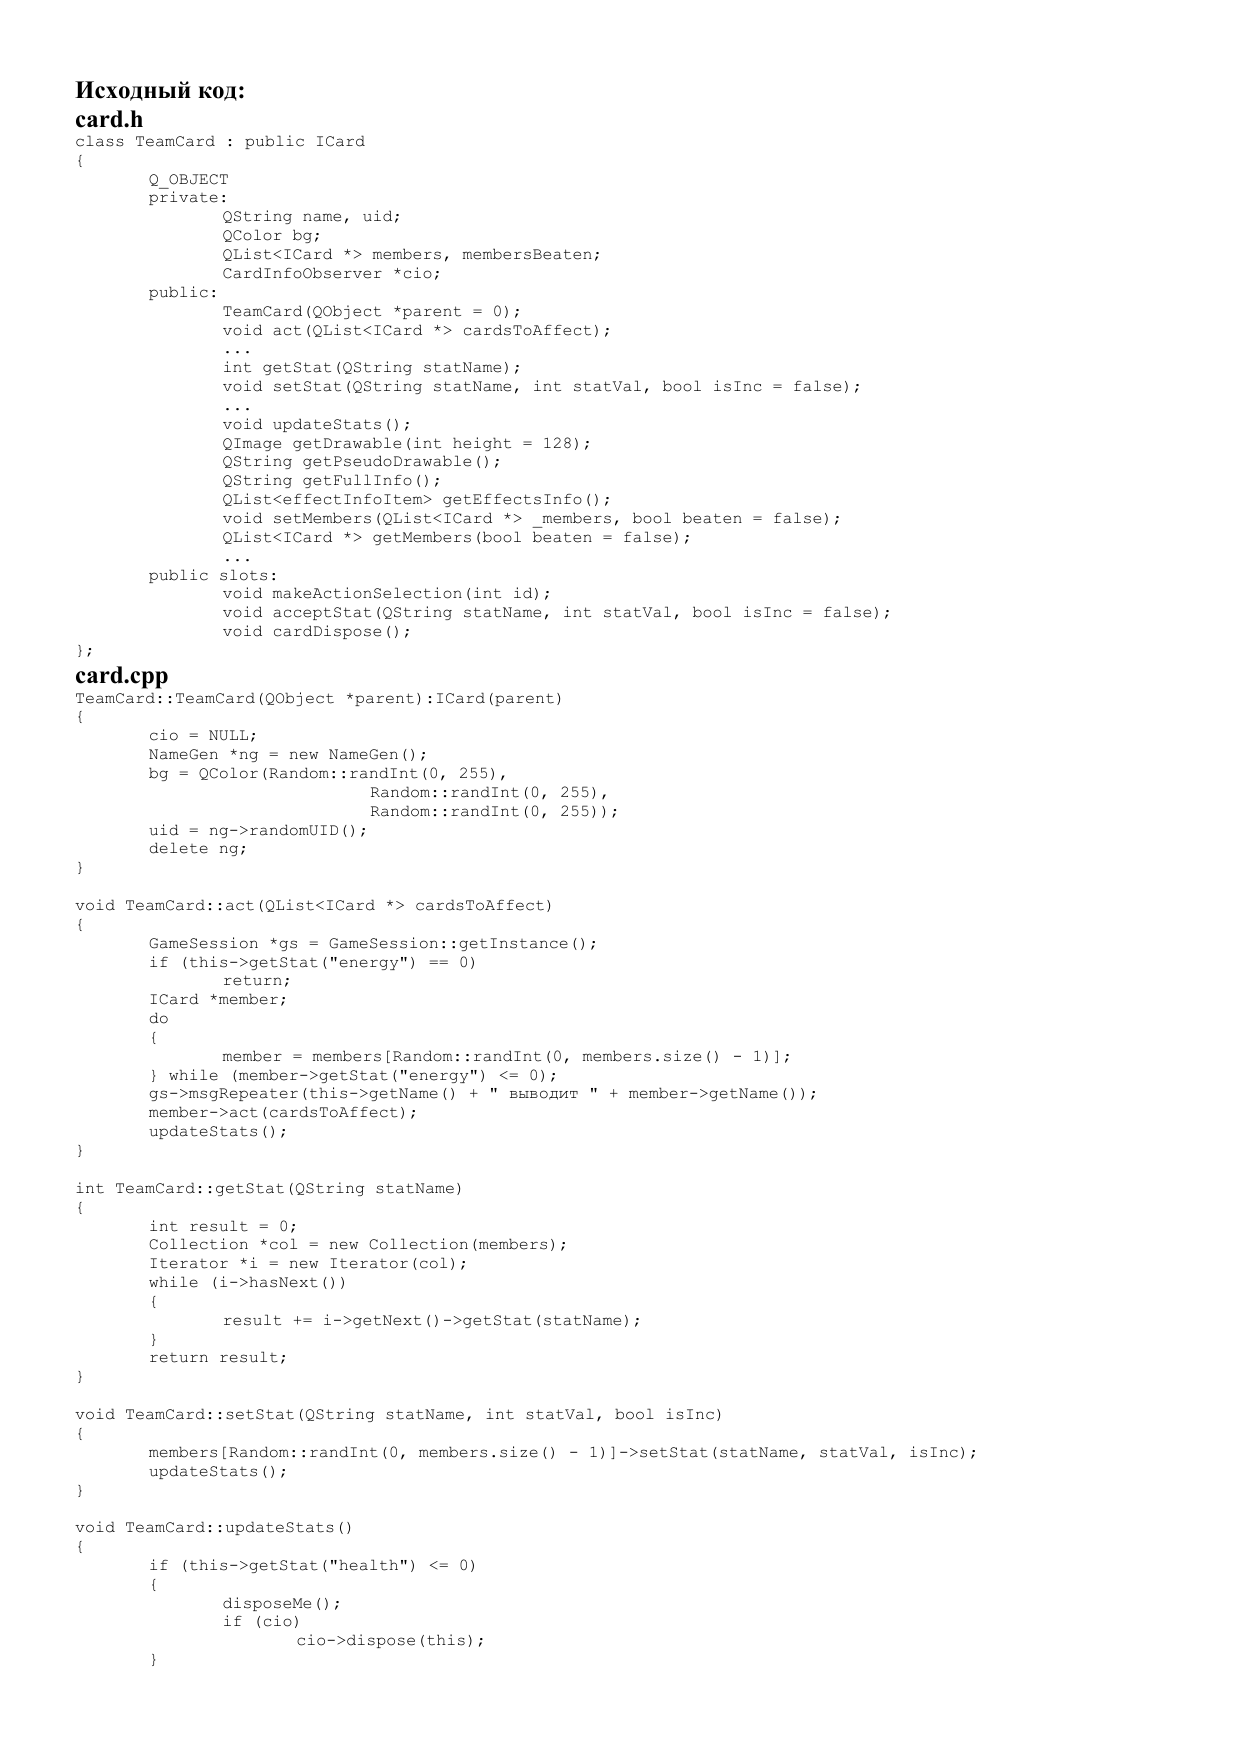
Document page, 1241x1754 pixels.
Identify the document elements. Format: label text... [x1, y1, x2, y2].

text card.h [75, 104, 1165, 132]
text Random::randInt(0, 255), [75, 783, 1165, 802]
text member = members[Random::randInt(0, members.size() - 1)]; [75, 1047, 1165, 1066]
text { [75, 1424, 1165, 1443]
text if (cio) [75, 1613, 1165, 1632]
text updateStats(); [75, 1123, 1165, 1142]
text Collection *col = new Collection(members); [75, 1236, 1165, 1255]
text QList<ICard *> getMembers(bool beaten = false); [75, 528, 1165, 547]
text bg = QColor(Random::randInt(0, 255), [75, 764, 1165, 783]
text if (this->getStat("health") <= 0) [75, 1556, 1165, 1575]
text updateStats(); [75, 1462, 1165, 1481]
text uid = ng->randomUID(); [75, 821, 1165, 840]
text int getStat(QString statName); [75, 359, 1165, 378]
text Исходный код: [75, 75, 1165, 104]
text public: [75, 283, 1165, 302]
text Random::randInt(0, 255)); [75, 802, 1165, 821]
text public slots: [75, 566, 1165, 585]
text void cardDispose(); [75, 623, 1165, 642]
text QString getFullInfo(); [75, 472, 1165, 491]
text return result; [75, 1349, 1165, 1368]
text NameGen *ng = new NameGen(); [75, 746, 1165, 764]
text } [75, 1330, 1165, 1349]
text void updateStats(); [75, 415, 1165, 434]
text void act(QList<ICard *> cardsToAffect); [75, 321, 1165, 340]
text }; [75, 642, 1165, 660]
text if (this->getStat("energy") == 0) [75, 953, 1165, 972]
text TeamCard::TeamCard(QObject *parent):ICard(parent) [75, 689, 1165, 708]
text void setStat(QString statName, int statVal, bool isInc = false); [75, 378, 1165, 396]
text QList<ICard *> members, membersBeaten; [75, 246, 1165, 264]
text result += i->getNext()->getStat(statName); [75, 1311, 1165, 1330]
text ICard *member; [75, 991, 1165, 1010]
text void TeamCard::updateStats() [75, 1519, 1165, 1538]
text private: [75, 189, 1165, 208]
text void acceptStat(QString statName, int statVal, bool isInc = false); [75, 604, 1165, 623]
text ... [75, 547, 1165, 566]
text TeamCard(QObject *parent = 0); [75, 302, 1165, 321]
text } while (member->getStat("energy") <= 0); [75, 1066, 1165, 1085]
text QString name, uid; [75, 208, 1165, 227]
text } [75, 859, 1165, 878]
text QString getPseudoDrawable(); [75, 453, 1165, 472]
text ... [75, 396, 1165, 415]
text { [75, 1575, 1165, 1594]
text } [75, 1651, 1165, 1669]
text card.cpp [75, 660, 1165, 689]
text void TeamCard::act(QList<ICard *> cardsToAffect) [75, 897, 1165, 915]
text return; [75, 972, 1165, 991]
text member->act(cardsToAffect); [75, 1104, 1165, 1123]
text GameSession *gs = GameSession::getInstance(); [75, 934, 1165, 953]
text CardInfoObserver *cio; [75, 264, 1165, 283]
text class TeamCard : public ICard [75, 132, 1165, 151]
text gs->msgRepeater(this->getName() + " выводит " + member->getName()); [75, 1085, 1165, 1104]
text void makeActionSelection(int id); [75, 585, 1165, 604]
text do [75, 1010, 1165, 1028]
text } [75, 1368, 1165, 1387]
text delete ng; [75, 840, 1165, 859]
text QColor bg; [75, 227, 1165, 246]
text int result = 0; [75, 1217, 1165, 1236]
text } [75, 1142, 1165, 1161]
text { [75, 1198, 1165, 1217]
text ... [75, 340, 1165, 359]
text while (i->hasNext()) [75, 1274, 1165, 1292]
text QList<effectInfoItem> getEffectsInfo(); [75, 491, 1165, 509]
text int TeamCard::getStat(QString statName) [75, 1179, 1165, 1198]
text void TeamCard::setStat(QString statName, int statVal, bool isInc) [75, 1406, 1165, 1424]
text { [75, 1292, 1165, 1311]
text Iterator *i = new Iterator(col); [75, 1255, 1165, 1274]
text cio = NULL; [75, 727, 1165, 746]
text Q_OBJECT [75, 170, 1165, 189]
text { [75, 1028, 1165, 1047]
text } [75, 1481, 1165, 1500]
text QImage getDrawable(int height = 128); [75, 434, 1165, 453]
text { [75, 708, 1165, 727]
text void setMembers(QList<ICard *> _members, bool beaten = false); [75, 509, 1165, 528]
text members[Random::randInt(0, members.size() - 1)]->setStat(statName, statVal, isInc); [75, 1443, 1165, 1462]
text { [75, 915, 1165, 934]
text disposeMe(); [75, 1594, 1165, 1613]
text { [75, 1538, 1165, 1556]
text { [75, 151, 1165, 170]
text cio->dispose(this); [75, 1632, 1165, 1651]
